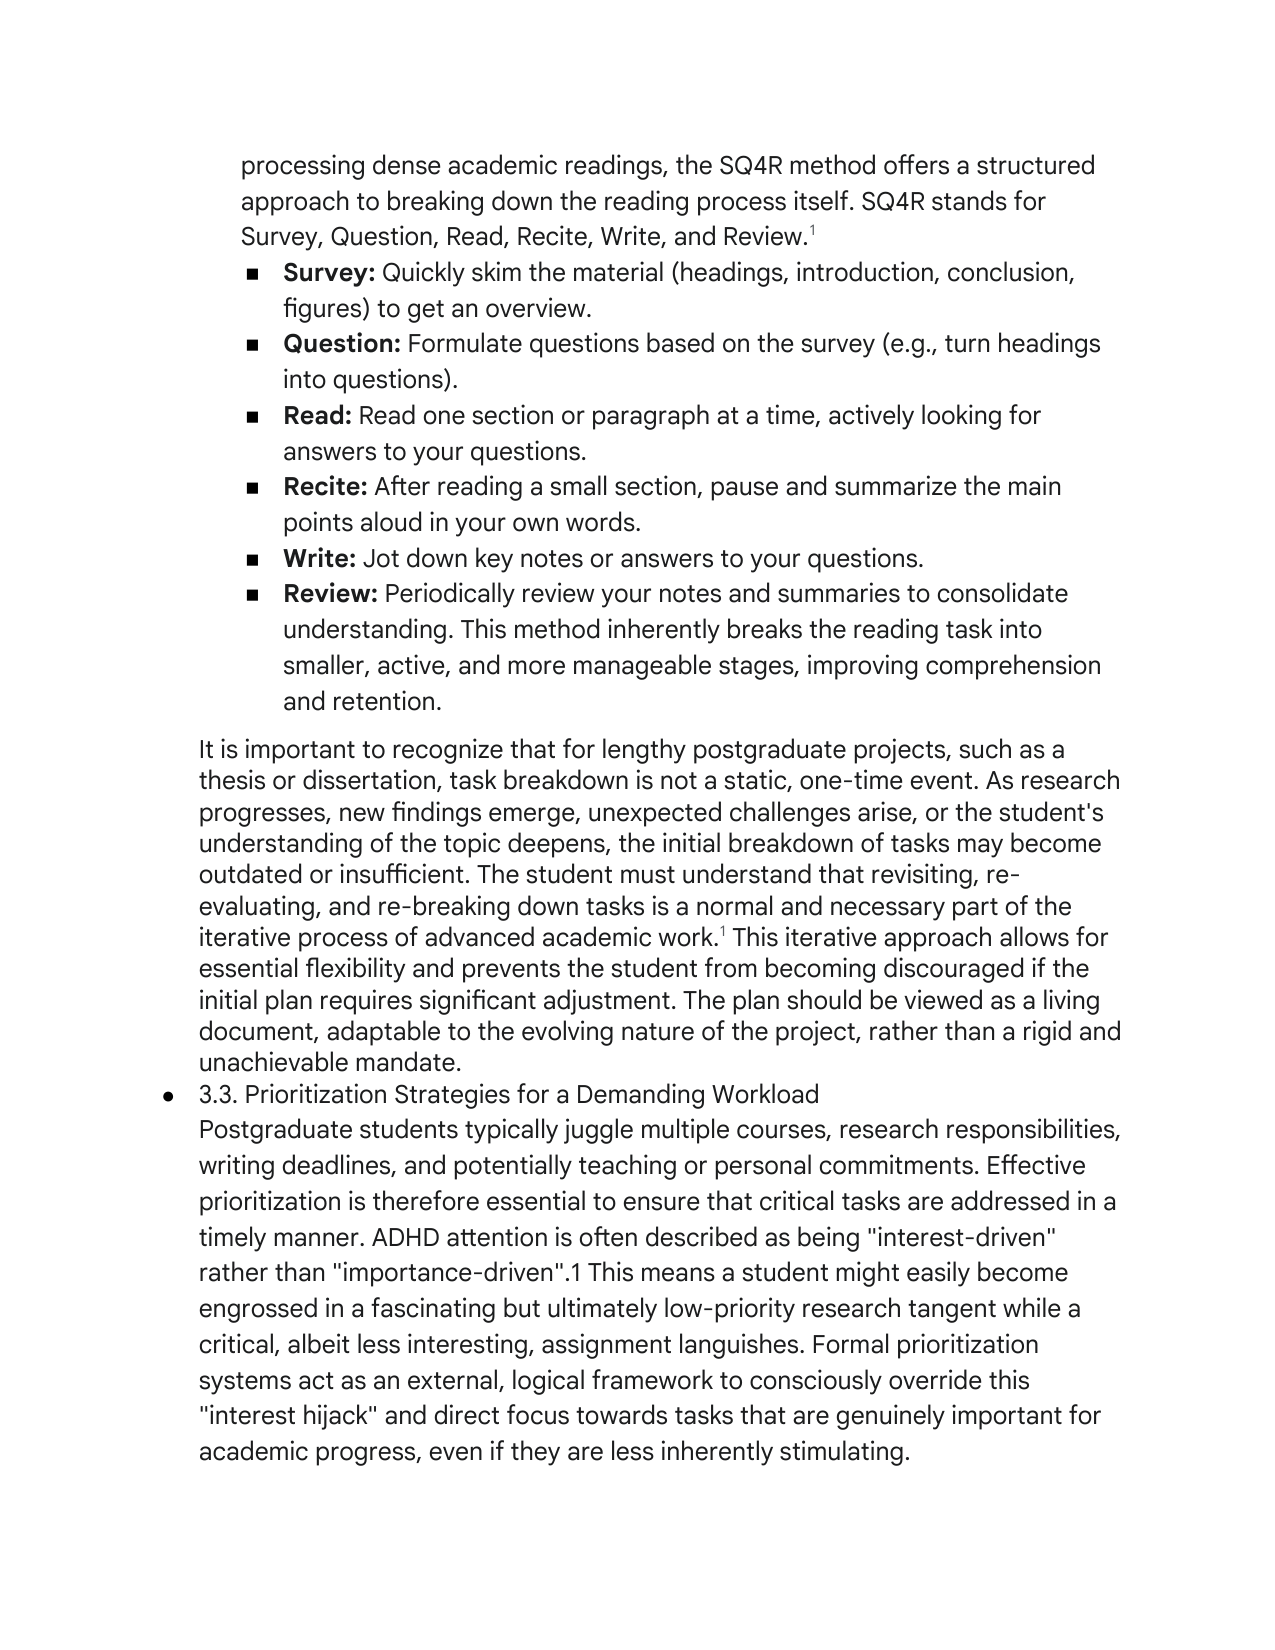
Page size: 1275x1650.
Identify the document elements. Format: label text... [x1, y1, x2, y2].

text It is important to recognize that for lengthy postgraduate projects, such as a thesis or dissertation, task breakdown is not a static, one-time event. As research progresses, new findings emerge, unexpected challenges arise, or the student's understanding of the topic deepens, the initial breakdown of tasks may become outdated or insufficient. The student must understand that revisiting, re-evaluating, and re-breaking down tasks is a normal and necessary part of the iterative process of advanced academic work.1 This iterative approach allows for essential flexibility and prevents the student from becoming discouraged if the initial plan requires significant adjustment. The plan should be viewed as a living document, adaptable to the evolving nature of the project, rather than a rigid and unachievable mandate. [198, 734, 1125, 1079]
list Survey: Quickly skim the material (headings, introduction, conclusion, figures) to get an overview. [245, 257, 1125, 324]
list 3.3. Prioritization Strategies for a Demanding Workload Postgraduate students typically juggle multiple courses, research responsibilities, writing deadlines, and potentially teaching or personal commitments. Effective prioritization is therefore essential to ensure that critical tasks are addressed in a timely manner. ADHD attention is often described as being "interest-driven" rather than "importance-driven".1 This means a student might easily become engrossed in a fascinating but ultimately low-priority research tangent while a critical, albeit less interesting, assignment languishes. Formal prioritization systems act as an external, logical framework to consciously override this "interest hijack" and direct focus towards tasks that are genuinely important for academic progress, even if they are less inherently stimulating. [161, 1079, 1125, 1468]
list Write: Jot down key notes or answers to your questions. [245, 543, 1125, 574]
list Question: Formulate questions based on the survey (e.g., turn headings into questions). [245, 329, 1125, 396]
list Read: Read one section or paragraph at a time, actively looking for answers to your questions. [245, 400, 1125, 467]
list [203, 150, 1125, 253]
list Review: Periodically review your notes and summaries to consolidate understanding. This method inherently breaks the reading task into smaller, active, and more manageable stages, improving comprehension and retention. [245, 579, 1125, 717]
list Recite: After reading a small section, pause and summarize the main points aloud in your own words. [245, 472, 1125, 539]
